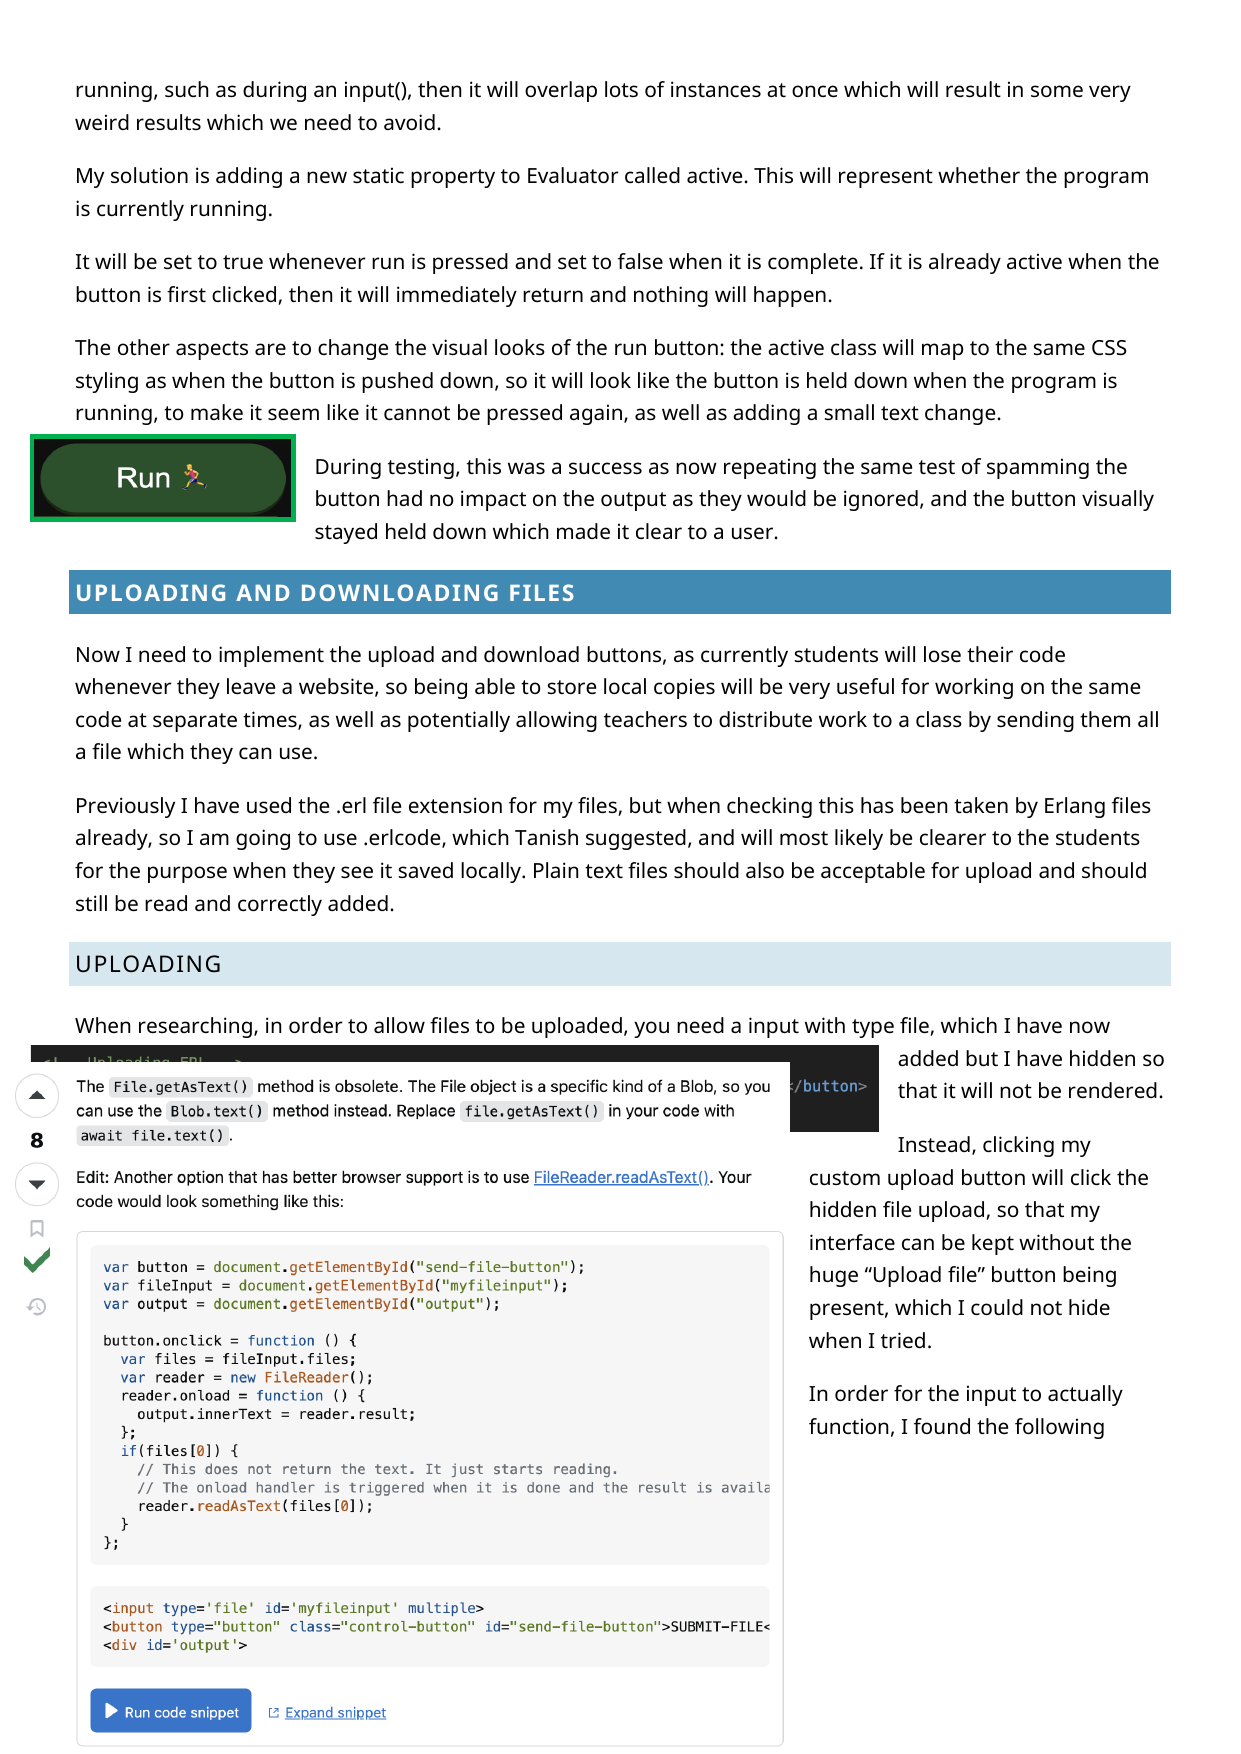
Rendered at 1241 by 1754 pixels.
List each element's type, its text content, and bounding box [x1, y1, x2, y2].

text Previously I have used the .erl file extension for my files, but when checking this has been taken by Erlang files already, so I am going to use .erlcode, which Tanish suggested, and will most likely be clearer to the students for the purpose when they see it saved locally. Plain text files should also be acceptable for upload and should still be read and correctly added. [75, 791, 1165, 917]
subtitle uploading and downloading files [75, 577, 1165, 608]
picture [7, 1045, 879, 1754]
text During testing, this was a success as now repeating the same test of spamming the button had no impact on the output as they would be ignored, and the button visually stayed held down which made it clear to a user. [75, 452, 1165, 545]
picture [34, 439, 291, 517]
text The other aspects are to change the visual looks of the run button: the active class will map to the same CSS styling as when the button is pushed down, so it will look like the button is held down when the program is running, to make it seem like it cannot be pressed again, as well as adding a small text change. [75, 333, 1165, 427]
text Now I need to implement the upload and download buttons, as currently students will lose their code whenever they leave a website, so being able to store local copies will be very useful for working on the same code at separate times, as well as potentially allowing teachers to distribute work to a class by sending them all a file which they can use. [75, 640, 1165, 766]
subtitle uploading [75, 949, 1165, 980]
text My solution is adding a new static property to Evaluator called active. This will represent whether the program is currently running. [75, 161, 1165, 222]
text It will be set to true whenever run is pressed and set to false when it is complete. If it is already active when the button is first clicked, then it will immediately return and nothing will happen. [75, 247, 1165, 308]
text When researching, in order to allow files to be uploaded, you need a input with type file, which I have now added but I have hidden so that it will not be rendered. [75, 1011, 1165, 1105]
text Instead, clicking my custom upload button will click the hidden file upload, so that my interface can be kept without the huge “Upload file” button being present, which I could not hide when I tried. [790, 1130, 1165, 1354]
